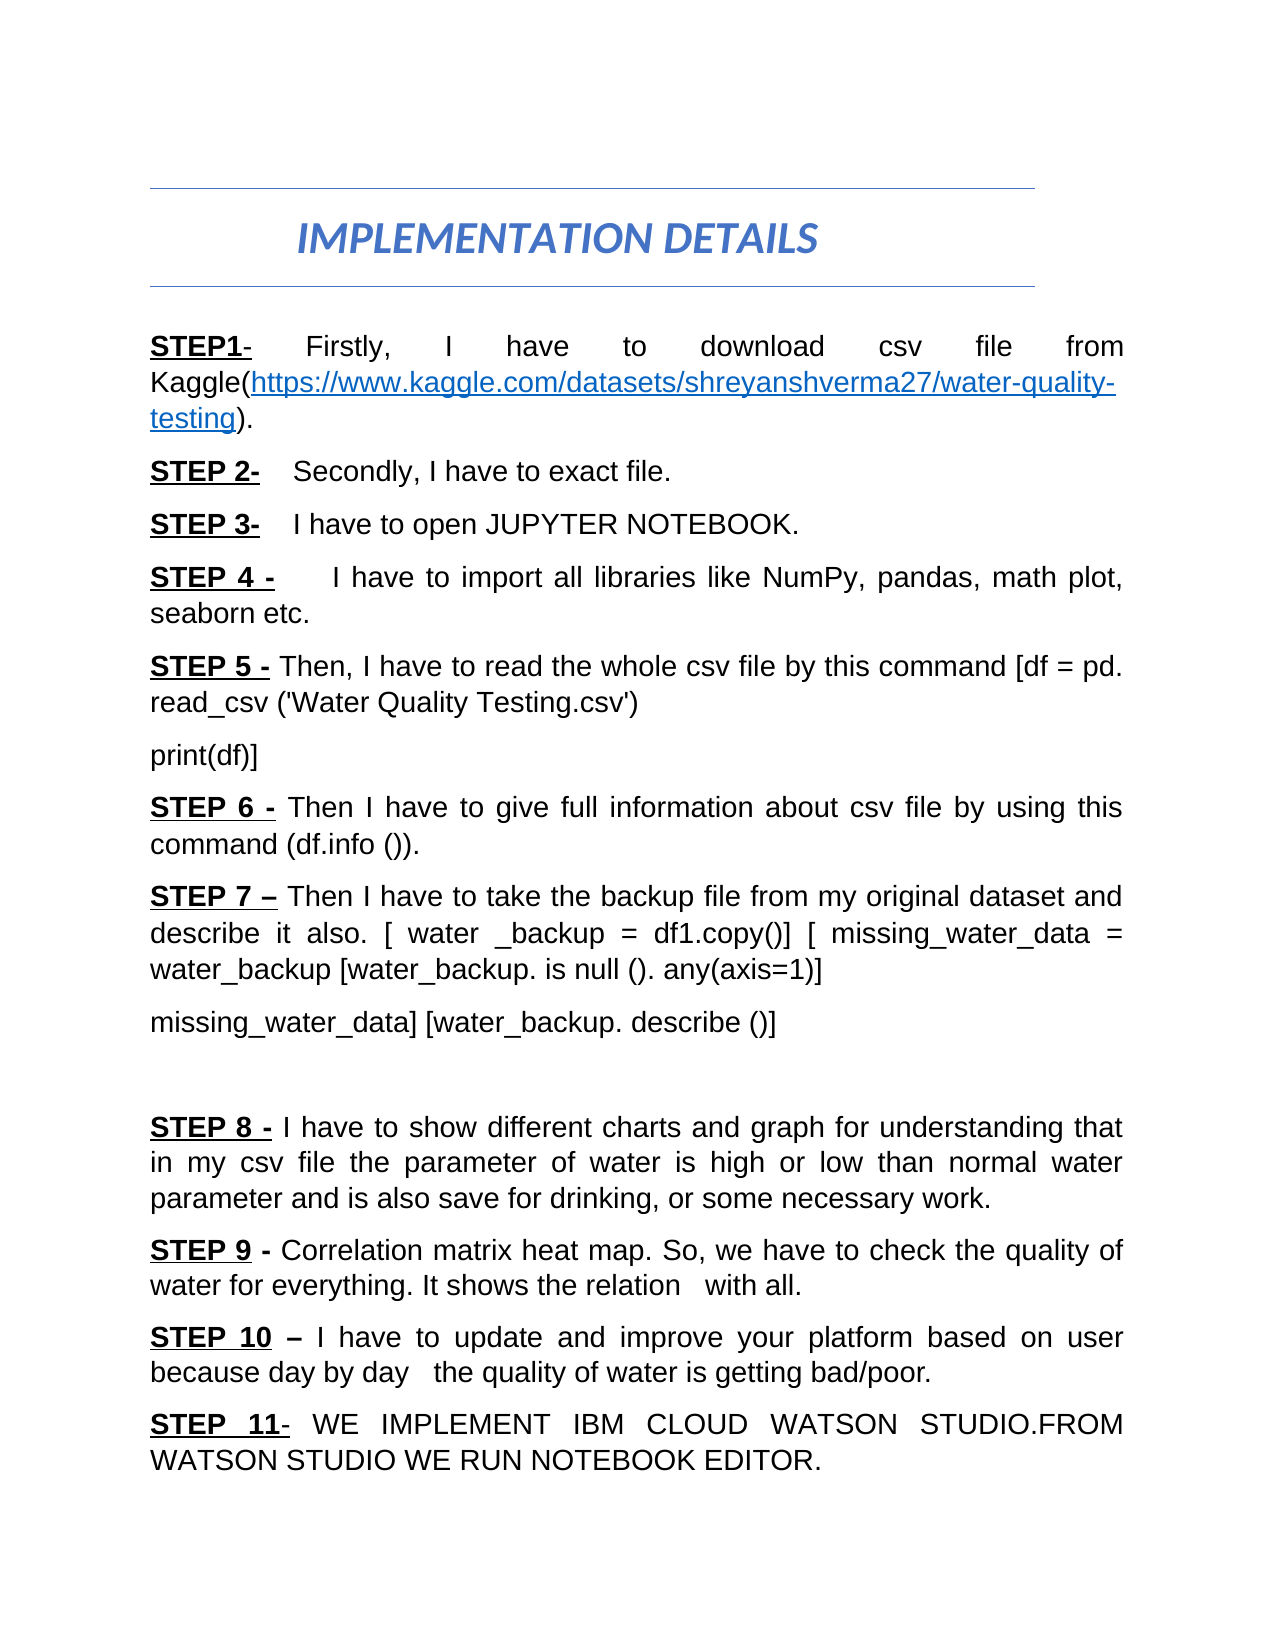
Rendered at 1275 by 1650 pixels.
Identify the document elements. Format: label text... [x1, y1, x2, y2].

text STEP 2- Secondly, I have to exact file. [150, 454, 1125, 488]
text STEP 8 - I have to show different charts and graph for understanding that in my csv file the parameter of water is high or low than normal water parameter and is also save for drinking, or some necessary work. [150, 1110, 1125, 1214]
text STEP 11- WE IMPLEMENT IBM CLOUD WATSON STUDIO.FROM WATSON STUDIO WE RUN NOTEBOOK EDITOR. [150, 1407, 1125, 1476]
text STEP 4 - I have to import all libraries like NumPy, pandas, math plot, seaborn etc. [150, 560, 1125, 629]
text STEP 7 – Then I have to take the backup file from my original dataset and describe it also. [ water _backup = df1.copy()] [ missing_water_data = water_backup [water_backup. is null (). any(axis=1)] [150, 879, 1125, 985]
text STEP 9 - Correlation matrix heat map. So, we have to check the quality of water for everything. It shows the relation with all. [150, 1232, 1125, 1301]
text STEP1- Firstly, I have to download csv file from Kaggle(https://www.kaggle.com/datasets/shreyanshverma27/water-quality-testing). [150, 329, 1125, 435]
text missing_water_data] [water_backup. describe ()] [150, 1004, 1125, 1038]
text IMPLEMENTATION DETAILS [150, 189, 1035, 286]
text STEP 3- I have to open JUPYTER NOTEBOOK. [150, 507, 1125, 541]
text STEP 6 - Then I have to give full information about csv file by using this command (df.info ()). [150, 791, 1125, 860]
text STEP 10 – I have to update and improve your platform based on user because day by day the quality of water is getting bad/poor. [150, 1319, 1125, 1388]
text STEP 5 - Then, I have to read the whole csv file by this command [df = pd. read_csv ('Water Quality Testing.csv') [150, 649, 1125, 718]
text print(df)] [150, 738, 1125, 771]
